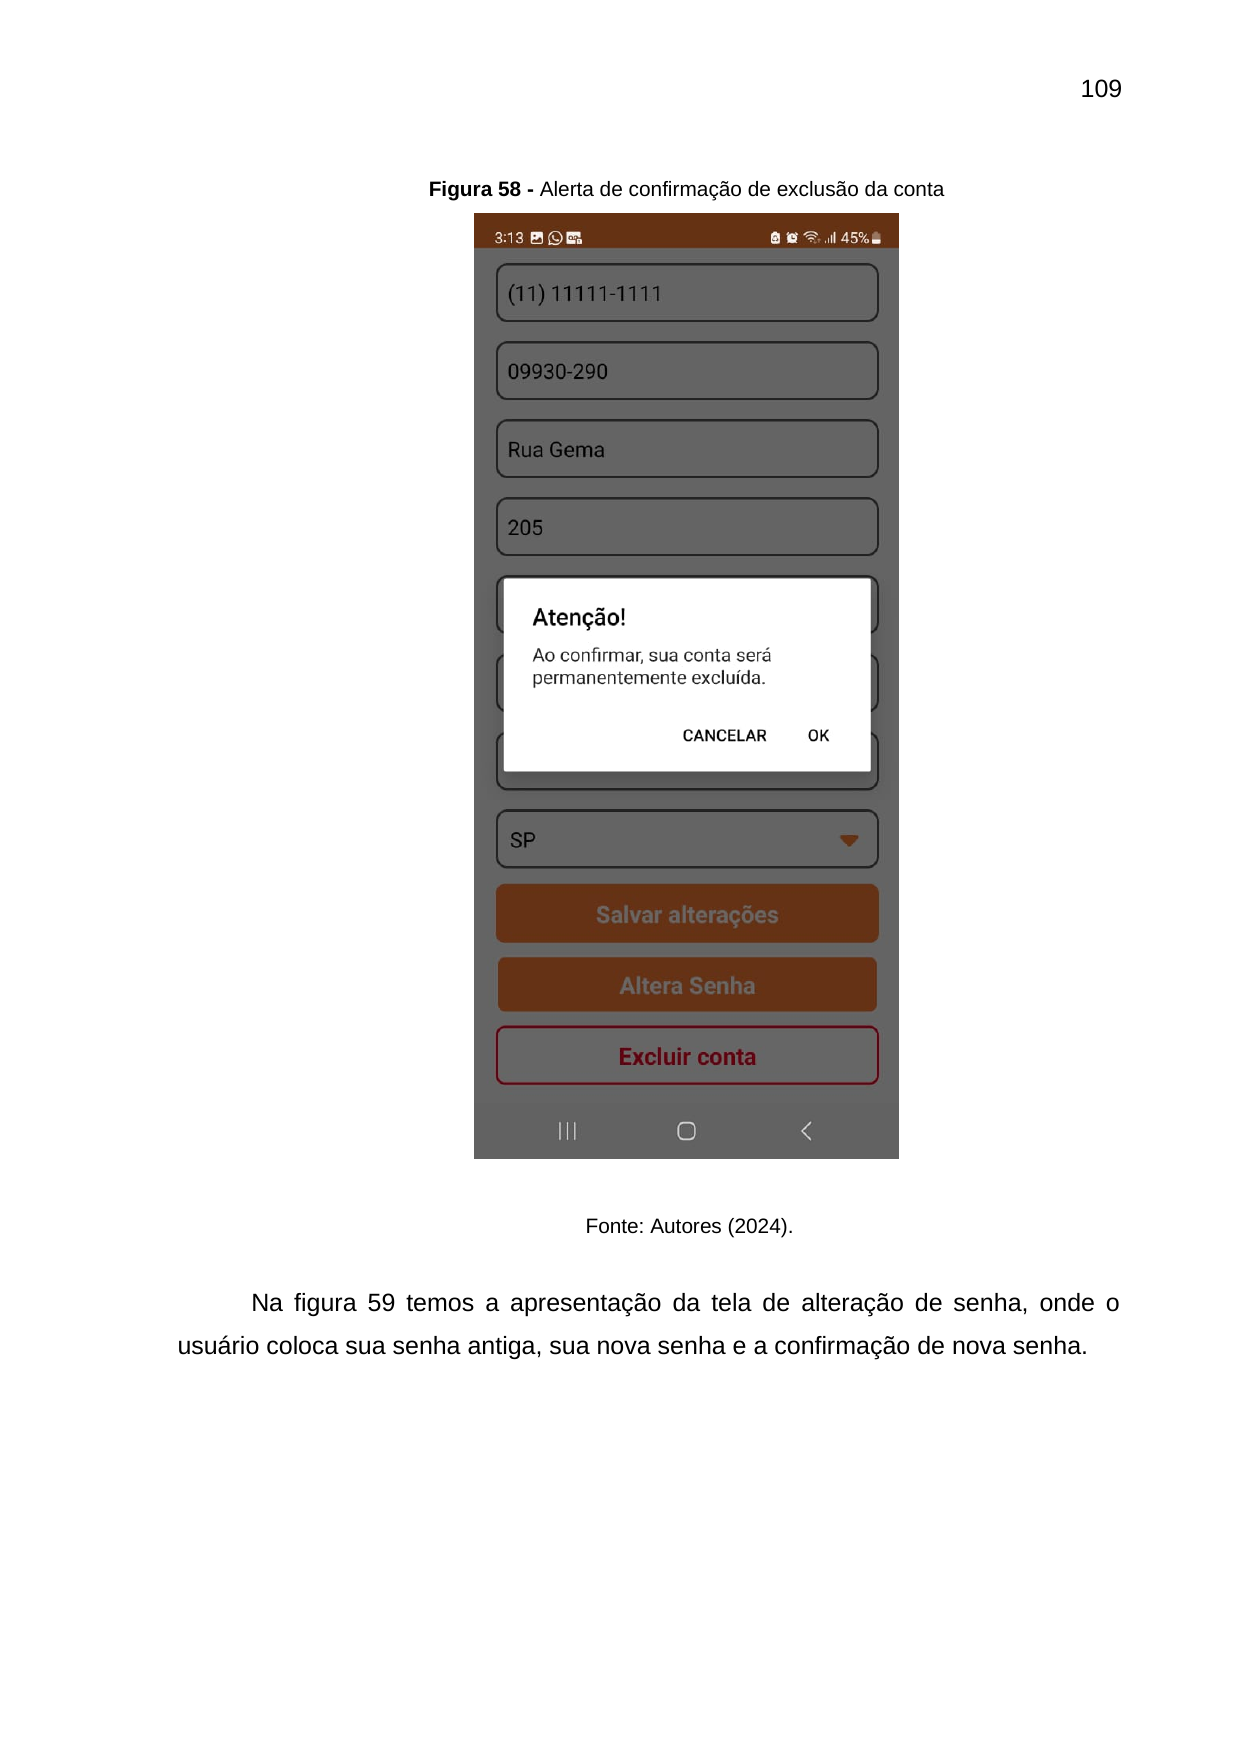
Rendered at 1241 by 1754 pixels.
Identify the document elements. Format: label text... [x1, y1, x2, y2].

picture [474, 213, 899, 1159]
text Na figura 59 temos a apresentação da tela de alteração de senha, onde o usuário coloca sua senha antiga, sua nova senha e a confirmação de nova senha. [177, 1288, 1122, 1360]
text Fonte: Autores (2024). [177, 1213, 1122, 1237]
text Figura 58 - Alerta de confirmação de exclusão da conta [177, 177, 1122, 201]
